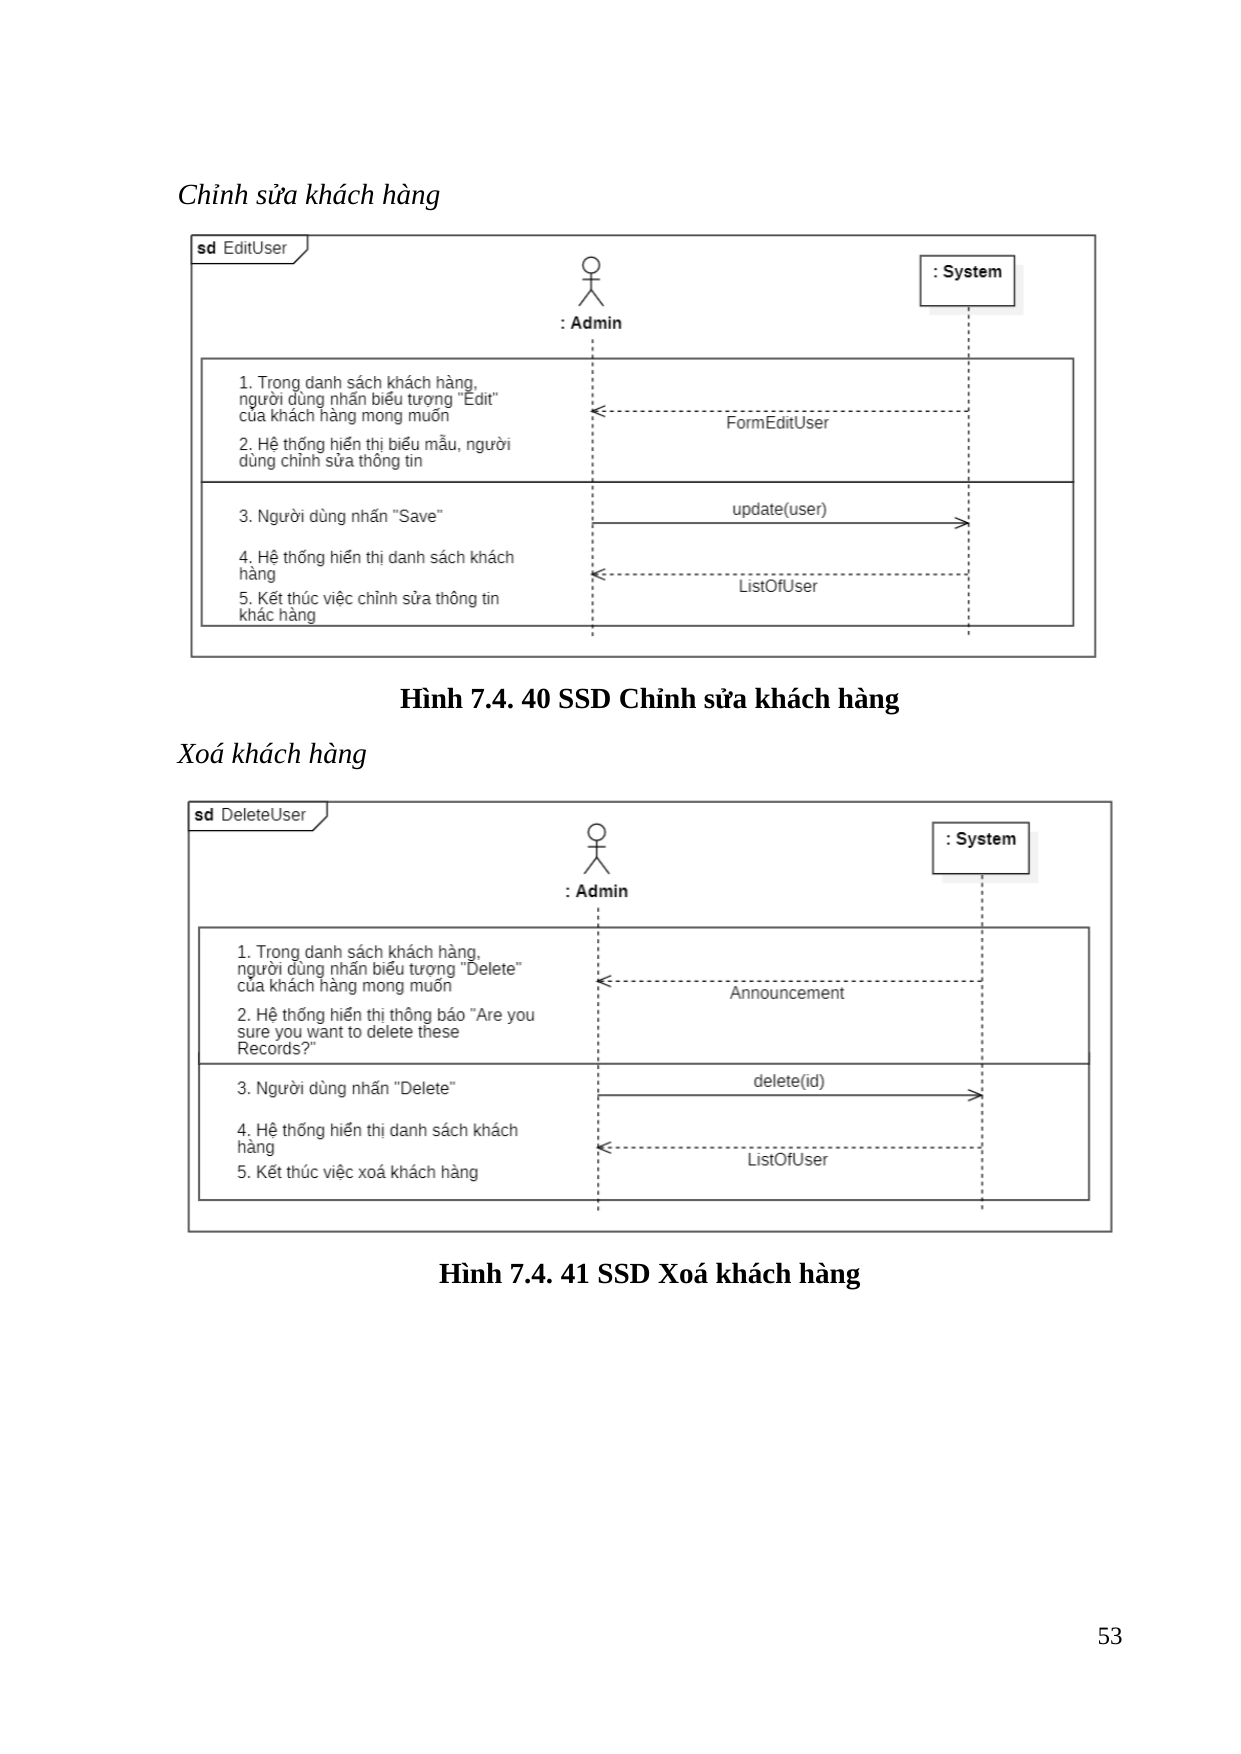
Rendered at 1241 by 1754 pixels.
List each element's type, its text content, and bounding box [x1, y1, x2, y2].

picture [177, 227, 1123, 668]
text Hình 7.4. 41 SSD Xoá khách hàng [177, 1256, 1122, 1289]
text Hình 7.4. 40 SSD Chỉnh sửa khách hàng [177, 682, 1122, 715]
picture [177, 786, 1123, 1242]
subtitle Chỉnh sửa khách hàng [177, 177, 1122, 211]
subtitle Xoá khách hàng [177, 736, 1122, 769]
